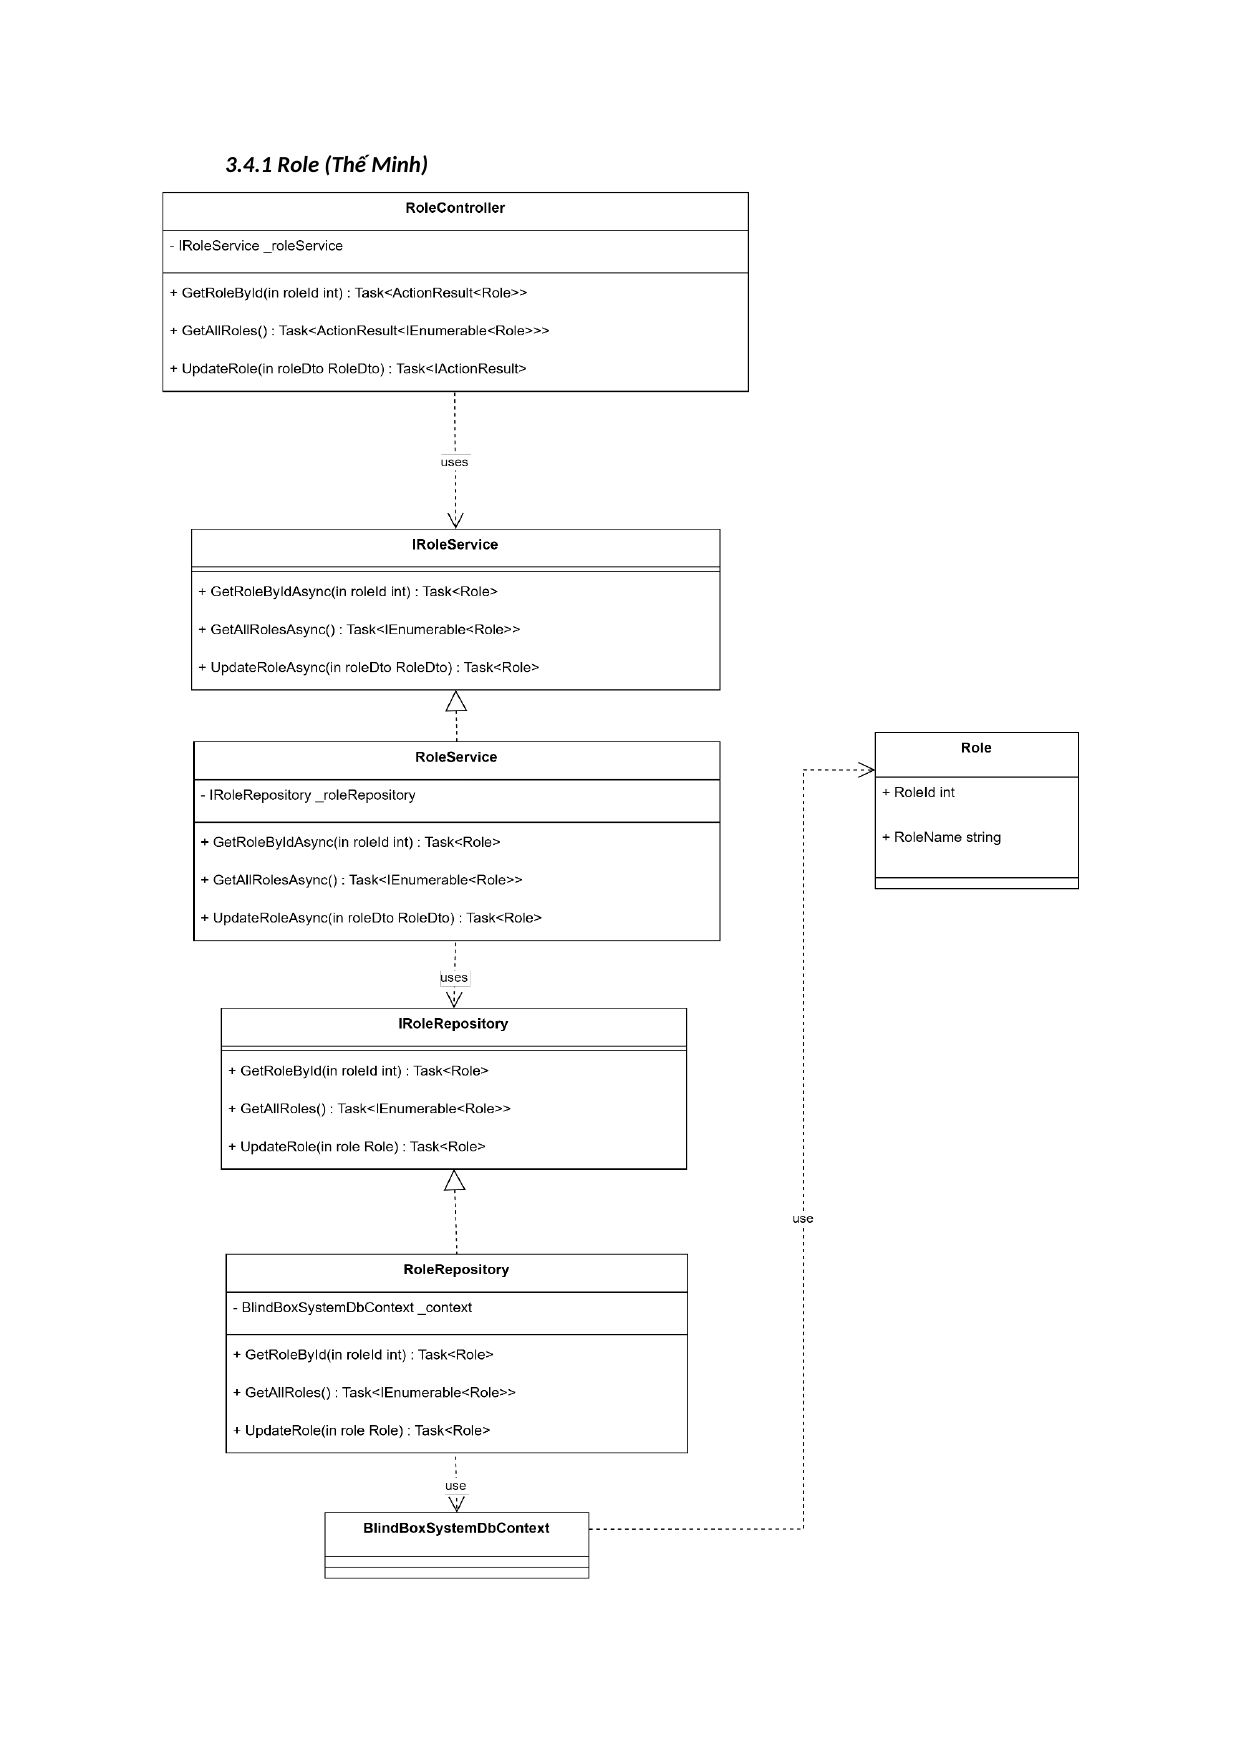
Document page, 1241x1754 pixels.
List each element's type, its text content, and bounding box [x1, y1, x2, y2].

picture [150, 180, 1091, 1590]
subtitle 3.4.1 Role (Thế Minh) [150, 150, 1093, 178]
